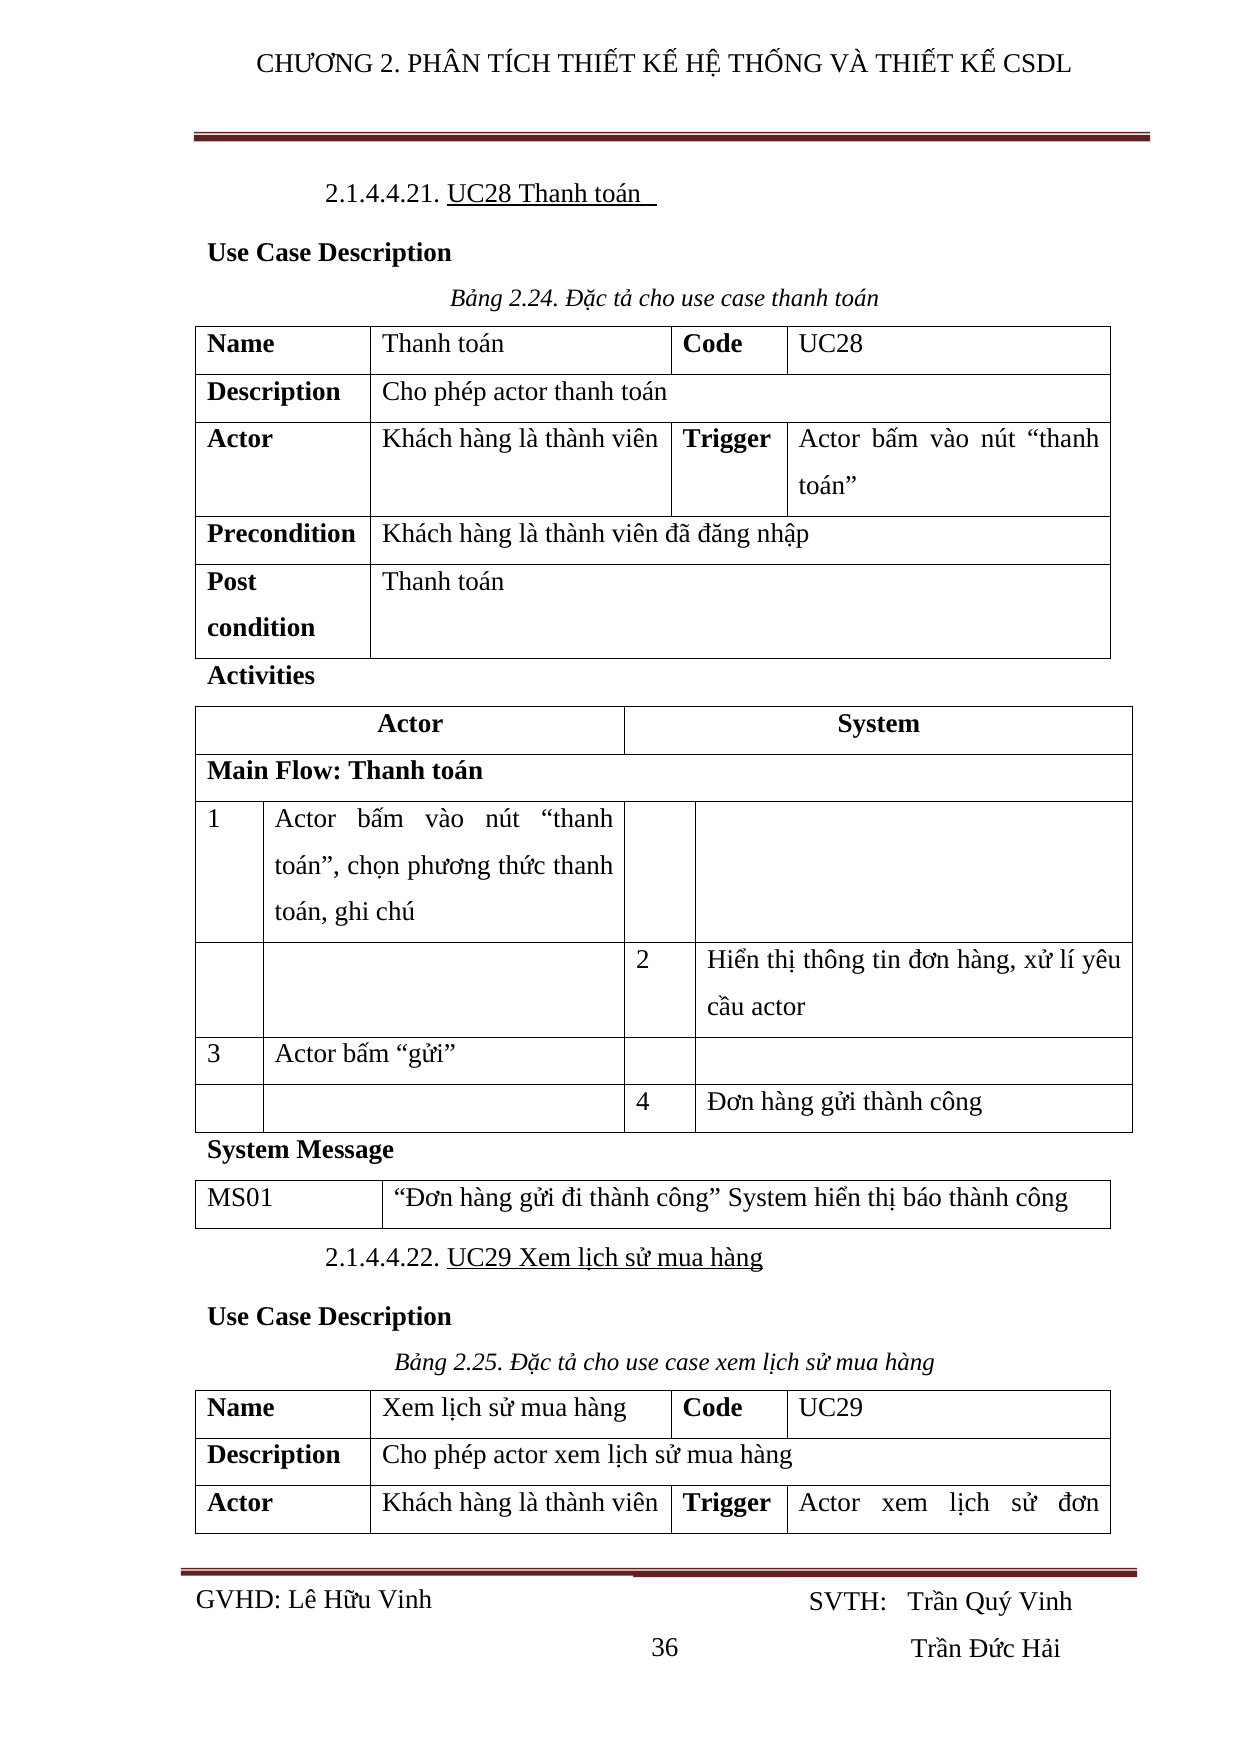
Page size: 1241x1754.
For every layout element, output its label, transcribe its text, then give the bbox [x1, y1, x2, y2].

table_cell Trigger [672, 1486, 787, 1533]
subtitle UC29 Xem lịch sử mua hàng [207, 1241, 1122, 1272]
table_cell Trigger [672, 423, 787, 516]
table_cell Khách hàng là thành viên đã đăng nhập [371, 517, 1110, 564]
text Use Case Description [207, 236, 1122, 267]
table_header System [625, 707, 1132, 753]
table_header Name [196, 327, 370, 374]
table_cell [196, 943, 263, 1037]
table_cell Đơn hàng gửi thành công [696, 1085, 1132, 1132]
table_cell Actor [196, 423, 370, 516]
table_header MS01 [196, 1181, 382, 1227]
table_header Code [672, 327, 787, 374]
table_cell Actor bấm vào nút “thanh toán” [788, 423, 1110, 516]
table_cell [264, 1085, 624, 1132]
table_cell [371, 1486, 671, 1533]
table_cell Description [196, 375, 370, 422]
table_cell 3 [196, 1038, 263, 1084]
table_header “Đơn hàng gửi đi thành công” System hiển thị báo thành công [383, 1181, 1110, 1227]
table_cell Cho phép actor thanh toán [371, 375, 1110, 422]
table_cell Actor bấm vào nút “thanh toán”, chọn phương thức thanh toán, ghi chú [264, 802, 624, 942]
table_cell Post condition [196, 565, 370, 658]
table_cell Cho phép actor xem lịch sử mua hàng [371, 1439, 1110, 1485]
table_cell Description [196, 1439, 370, 1485]
table_cell [696, 1038, 1132, 1084]
text Activities [207, 659, 1122, 690]
table_cell [625, 802, 695, 942]
table_cell [196, 1085, 263, 1132]
table_cell [625, 1038, 695, 1084]
table_cell Khách hàng là thành viên [371, 423, 671, 516]
text Use Case Description [207, 1300, 1122, 1331]
table_header UC28 [788, 327, 1110, 374]
table_cell Actor [196, 1486, 370, 1533]
table_cell [696, 802, 1132, 942]
table_header Thanh toán [371, 327, 671, 374]
table_header Actor [196, 707, 624, 753]
subtitle UC28 Thanh toán [207, 177, 1122, 208]
table_cell Main Flow: Thanh toán [196, 755, 1132, 801]
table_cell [788, 1486, 1110, 1533]
table_cell [264, 943, 624, 1037]
table_cell Hiển thị thông tin đơn hàng, xử lí yêu cầu actor [696, 943, 1132, 1037]
table_cell Thanh toán [371, 565, 1110, 658]
table_cell 1 [196, 802, 263, 942]
table_header Code [672, 1391, 787, 1438]
table_header Xem lịch sử mua hàng [371, 1391, 671, 1438]
table_cell 2 [625, 943, 695, 1037]
table_cell Precondition [196, 517, 370, 564]
table_header Name [196, 1391, 370, 1438]
table_cell Actor bấm “gửi” [264, 1038, 624, 1084]
text System Message [207, 1133, 1122, 1164]
table_header UC29 [788, 1391, 1110, 1438]
table_cell 4 [625, 1085, 695, 1132]
